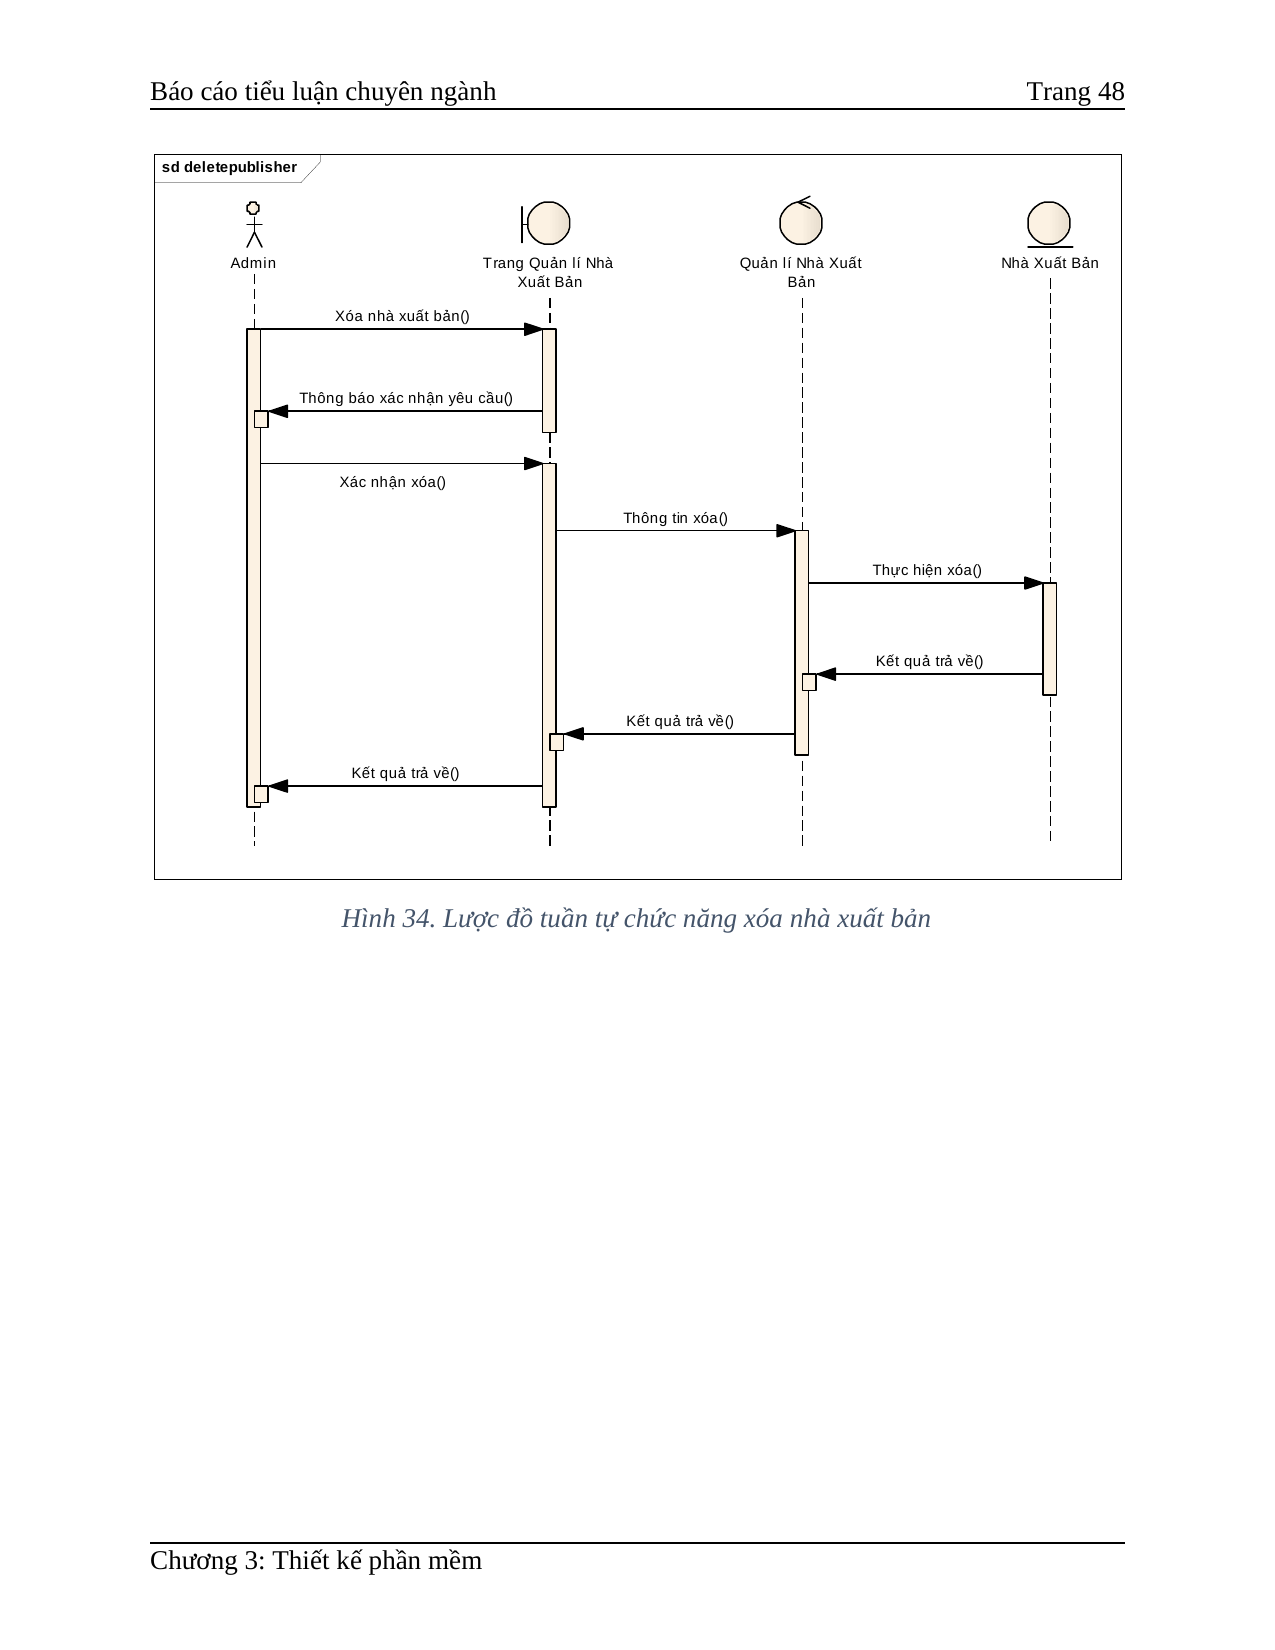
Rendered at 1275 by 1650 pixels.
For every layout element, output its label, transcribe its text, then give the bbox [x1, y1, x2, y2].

text Hình 34. Lược đồ tuần tự chức năng xóa nhà xuất bản [150, 902, 1125, 933]
